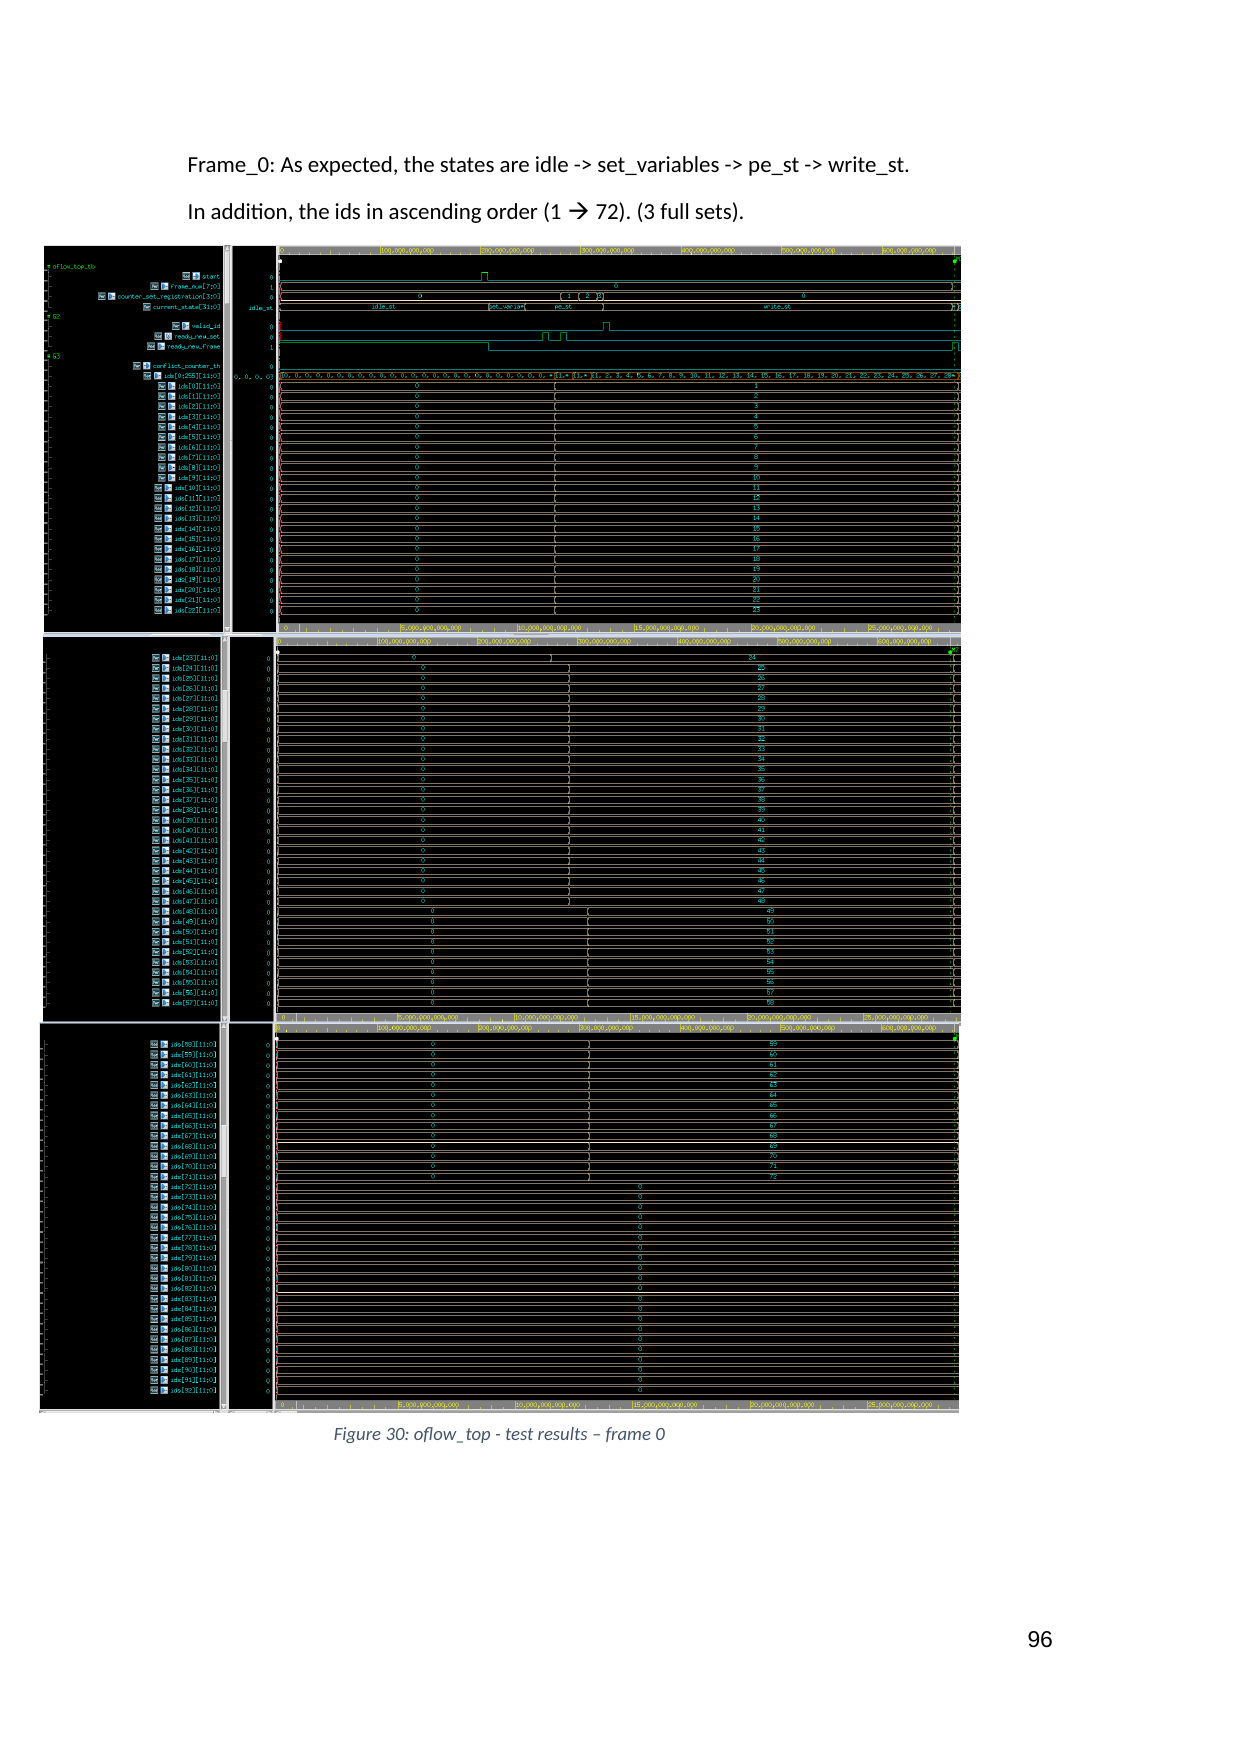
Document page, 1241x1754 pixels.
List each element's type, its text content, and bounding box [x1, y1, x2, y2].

text Frame_0: As expected, the states are idle -> set_variables -> pe_st -> write_st. [187, 150, 1053, 178]
text In addition, the ids in ascending order (1 72). (3 full sets). [187, 197, 1053, 225]
picture [39, 245, 961, 1413]
